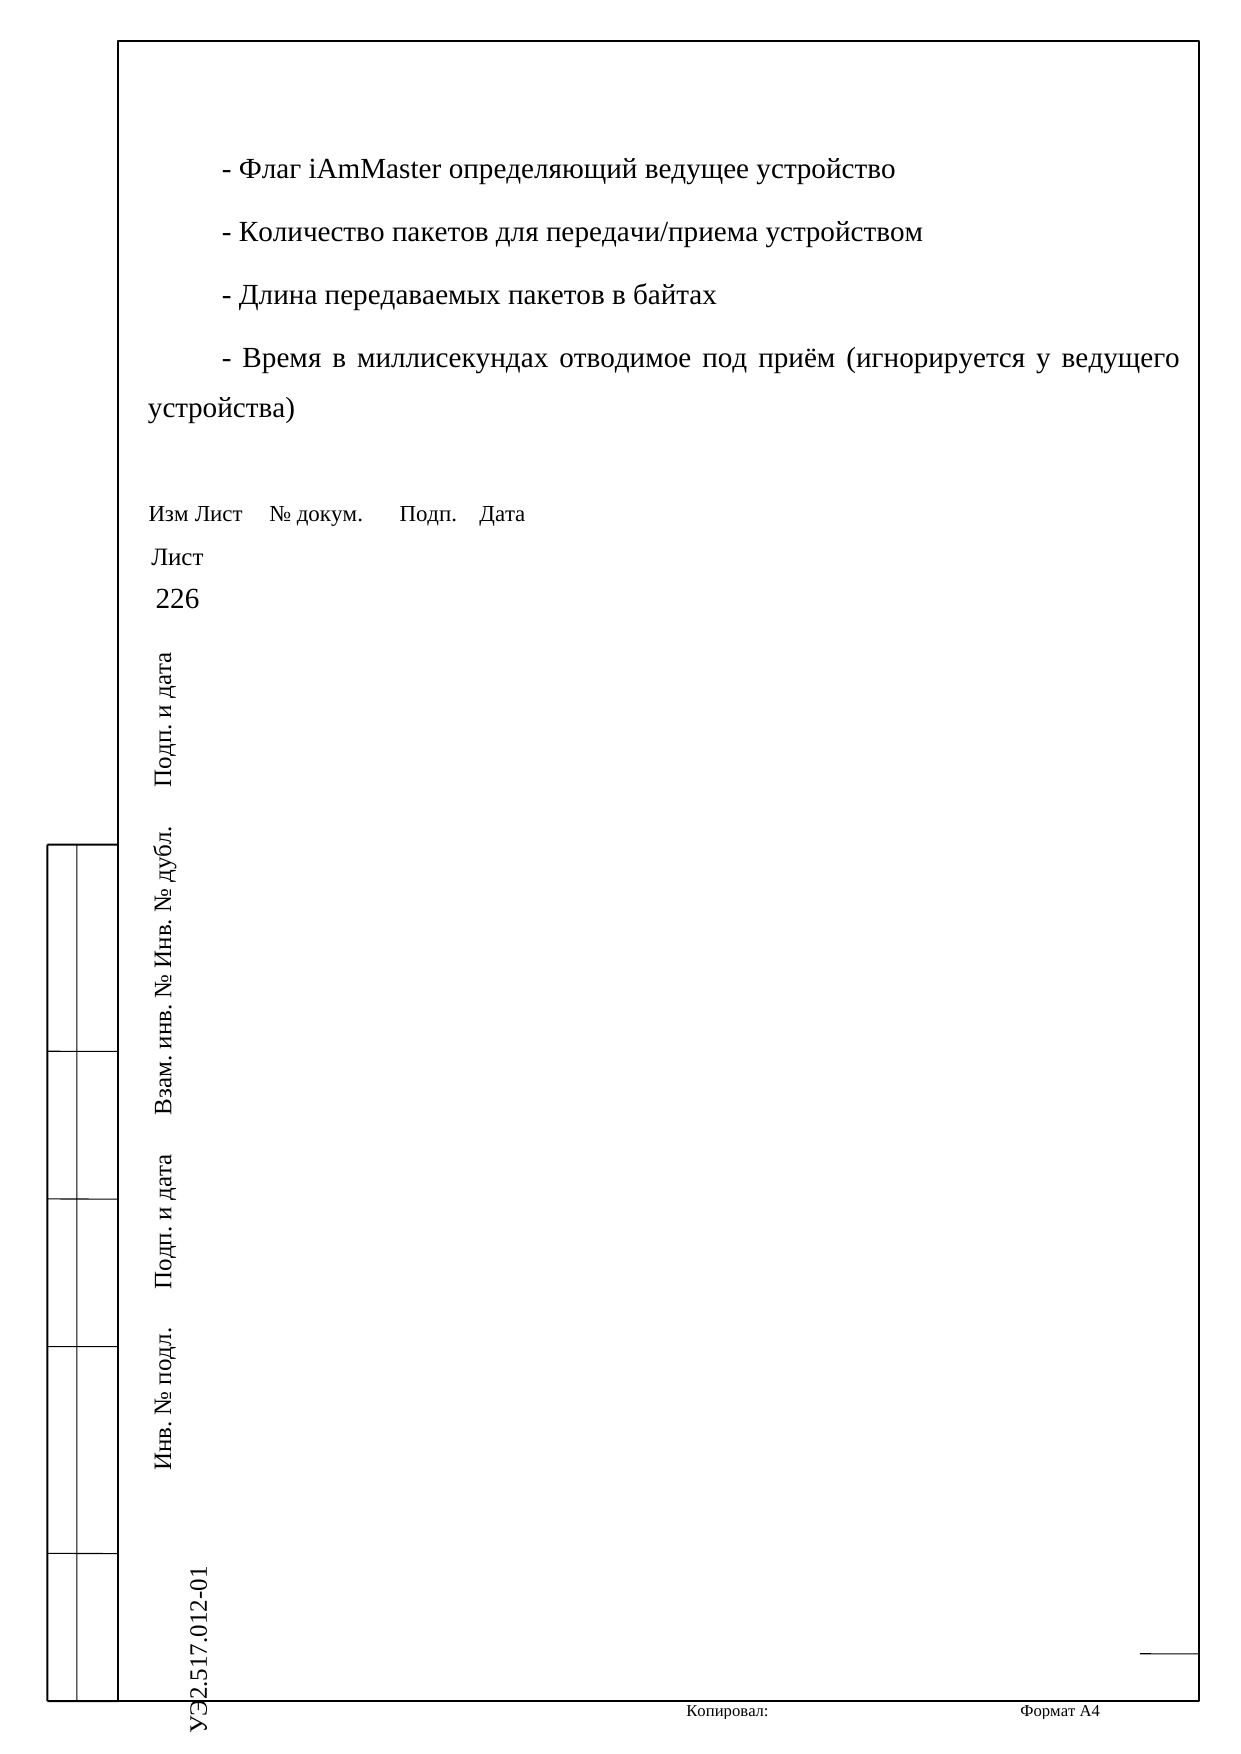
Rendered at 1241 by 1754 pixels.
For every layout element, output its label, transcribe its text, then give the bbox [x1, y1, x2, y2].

text - Время в миллисекундах отводимое под приём (игнорируется у ведущего устройства) [148, 340, 1181, 424]
text - Длина передаваемых пакетов в байтах [148, 277, 1181, 311]
text - Флаг iAmMaster определяющий ведущее устройство [148, 151, 1181, 185]
text - Количество пакетов для передачи/приема устройством [148, 214, 1181, 248]
